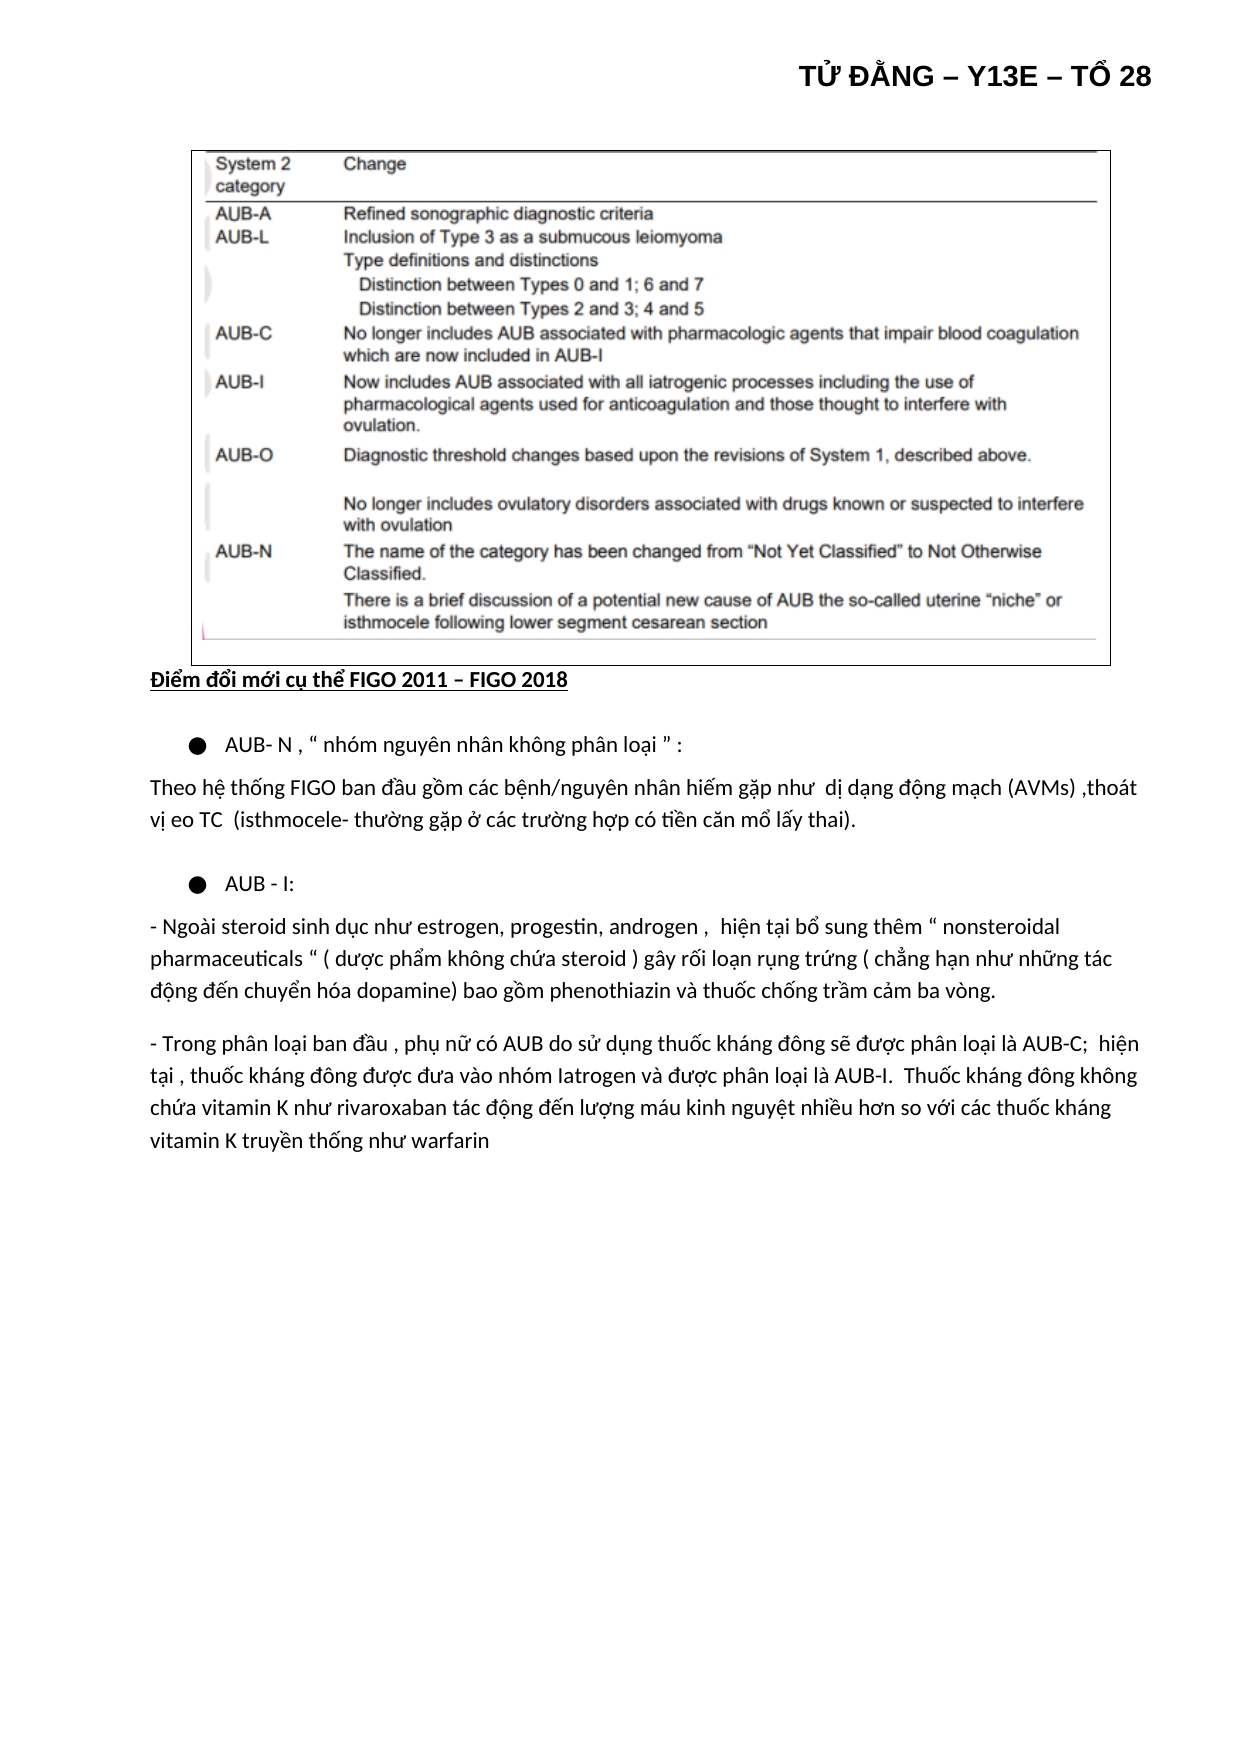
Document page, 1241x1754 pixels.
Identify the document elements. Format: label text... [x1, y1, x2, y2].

text Theo hệ thống FIGO ban đầu gồm các bệnh/nguyên nhân hiếm gặp như dị dạng động mạch (AVMs) ,thoát vị eo TC (isthmocele- thường gặp ở các trường hợp có tiền căn mổ lấy thai). [150, 773, 1152, 833]
text - Ngoài steroid sinh dục như estrogen, progestin, androgen , hiện tại bổ sung thêm “ nonsteroidal pharmaceuticals “ ( dược phẩm không chứa steroid ) gây rối loạn rụng trứng ( chẳng hạn như những tác động đến chuyển hóa dopamine) bao gồm phenothiazin và thuốc chống trầm cảm ba vòng. [150, 912, 1152, 1004]
text - Trong phân loại ban đầu , phụ nữ có AUB do sử dụng thuốc kháng đông sẽ được phân loại là AUB-C; hiện tại , thuốc kháng đông được đưa vào nhóm Iatrogen và được phân loại là AUB-I. Thuốc kháng đông không chứa vitamin K như rivaroxaban tác động đến lượng máu kinh nguyệt nhiều hơn so với các thuốc kháng vitamin K truyền thống như warfarin [150, 1029, 1152, 1154]
list AUB - I: [187, 858, 1152, 905]
picture [202, 151, 1102, 640]
table_header [192, 151, 1110, 664]
text Điểm đổi mới cụ thể FIGO 2011 – FIGO 2018 [150, 666, 1152, 694]
list AUB- N , “ nhóm nguyên nhân không phân loại ” : [187, 719, 1152, 766]
